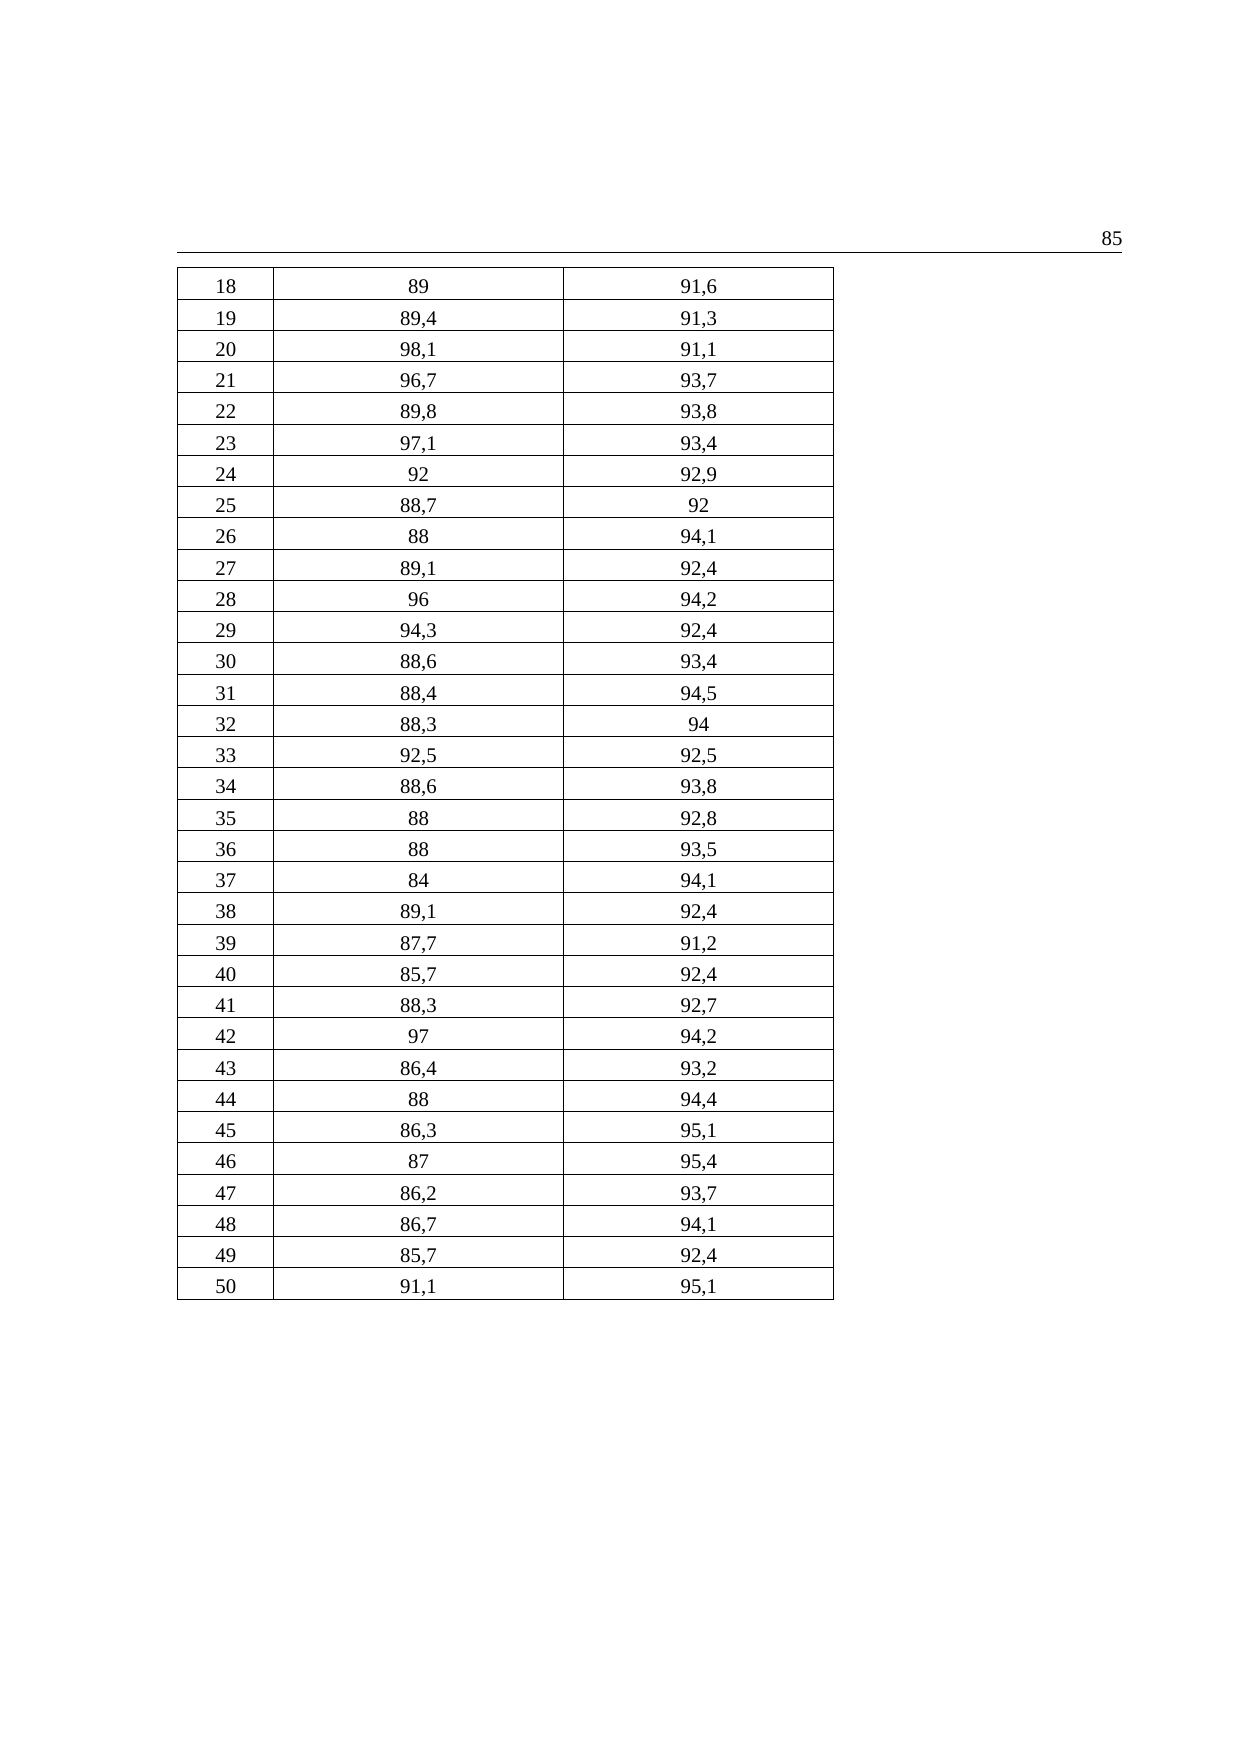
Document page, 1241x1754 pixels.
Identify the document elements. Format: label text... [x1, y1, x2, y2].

table_cell 94,2 [564, 581, 833, 611]
table_cell 89 [274, 268, 563, 298]
table_cell 45 [178, 1112, 273, 1142]
table_cell 91,2 [564, 925, 833, 955]
table_cell 89,4 [274, 300, 563, 330]
table_cell 18 [178, 268, 273, 298]
table_cell 85,7 [274, 1237, 563, 1267]
table_cell 94,1 [564, 518, 833, 548]
table_cell 86,7 [274, 1206, 563, 1236]
table_cell 35 [178, 800, 273, 830]
table_cell 88,6 [274, 643, 563, 673]
table_cell 22 [178, 393, 273, 423]
table_cell 21 [178, 362, 273, 392]
table_cell 23 [178, 425, 273, 455]
table_cell 86,2 [274, 1175, 563, 1205]
table_cell 89,8 [274, 393, 563, 423]
table_cell 93,7 [564, 362, 833, 392]
table_cell 26 [178, 518, 273, 548]
table_cell 42 [178, 1018, 273, 1048]
table_cell 91,1 [564, 331, 833, 361]
table_cell 88,4 [274, 675, 563, 705]
table_cell 48 [178, 1206, 273, 1236]
table_cell 89,1 [274, 550, 563, 580]
table_cell 88 [274, 518, 563, 548]
table_cell 87,7 [274, 925, 563, 955]
table_cell 39 [178, 925, 273, 955]
table_cell 88,3 [274, 987, 563, 1017]
table_cell 84 [274, 862, 563, 892]
table_cell 94,1 [564, 862, 833, 892]
table_cell 94,2 [564, 1018, 833, 1048]
table_cell 96 [274, 581, 563, 611]
table_cell 97,1 [274, 425, 563, 455]
table_cell 94,4 [564, 1081, 833, 1111]
table_cell 93,2 [564, 1050, 833, 1080]
table_cell 41 [178, 987, 273, 1017]
table_cell 93,8 [564, 768, 833, 798]
table_cell 93,7 [564, 1175, 833, 1205]
table_cell 27 [178, 550, 273, 580]
table_cell 89,1 [274, 893, 563, 923]
table_cell 95,4 [564, 1143, 833, 1173]
table_cell 92,7 [564, 987, 833, 1017]
table_cell 19 [178, 300, 273, 330]
table_cell 88 [274, 800, 563, 830]
table_cell 49 [178, 1237, 273, 1267]
table_cell 33 [178, 737, 273, 767]
table_cell 88,3 [274, 706, 563, 736]
table_cell 92,9 [564, 456, 833, 486]
table_cell 92,5 [274, 737, 563, 767]
table_cell 40 [178, 956, 273, 986]
table_cell 88,6 [274, 768, 563, 798]
table_cell 92,8 [564, 800, 833, 830]
table_cell 95,1 [564, 1112, 833, 1142]
table_cell 92,4 [564, 1237, 833, 1267]
table_cell 47 [178, 1175, 273, 1205]
table_cell 88 [274, 831, 563, 861]
table_cell 20 [178, 331, 273, 361]
table_cell 46 [178, 1143, 273, 1173]
table_cell 95,1 [564, 1268, 833, 1298]
table_cell 50 [178, 1268, 273, 1298]
table_cell 43 [178, 1050, 273, 1080]
table_cell 98,1 [274, 331, 563, 361]
table_cell 86,3 [274, 1112, 563, 1142]
table_cell 93,5 [564, 831, 833, 861]
table_cell 91,6 [564, 268, 833, 298]
table_cell 93,4 [564, 643, 833, 673]
table_cell 86,4 [274, 1050, 563, 1080]
table_cell 88 [274, 1081, 563, 1111]
table_cell 92,4 [564, 612, 833, 642]
table_cell 37 [178, 862, 273, 892]
table_cell 32 [178, 706, 273, 736]
table_cell 92 [564, 487, 833, 517]
table_cell 88,7 [274, 487, 563, 517]
table_cell 94,5 [564, 675, 833, 705]
table_cell 24 [178, 456, 273, 486]
table_cell 36 [178, 831, 273, 861]
table_cell 92,4 [564, 893, 833, 923]
table_cell 92,4 [564, 956, 833, 986]
table_cell 91,1 [274, 1268, 563, 1298]
table_cell 29 [178, 612, 273, 642]
table_cell 93,8 [564, 393, 833, 423]
table_cell 92 [274, 456, 563, 486]
table_cell 85,7 [274, 956, 563, 986]
table_cell 34 [178, 768, 273, 798]
table_cell 31 [178, 675, 273, 705]
table_cell 92,5 [564, 737, 833, 767]
table_cell 94,3 [274, 612, 563, 642]
table_cell 30 [178, 643, 273, 673]
table_cell 28 [178, 581, 273, 611]
table_cell 94,1 [564, 1206, 833, 1236]
table_cell 92,4 [564, 550, 833, 580]
table_cell 96,7 [274, 362, 563, 392]
table_cell 44 [178, 1081, 273, 1111]
table_cell 93,4 [564, 425, 833, 455]
table_cell 25 [178, 487, 273, 517]
table_cell 94 [564, 706, 833, 736]
table_cell 97 [274, 1018, 563, 1048]
table_cell 38 [178, 893, 273, 923]
table_cell 87 [274, 1143, 563, 1173]
table_cell 91,3 [564, 300, 833, 330]
